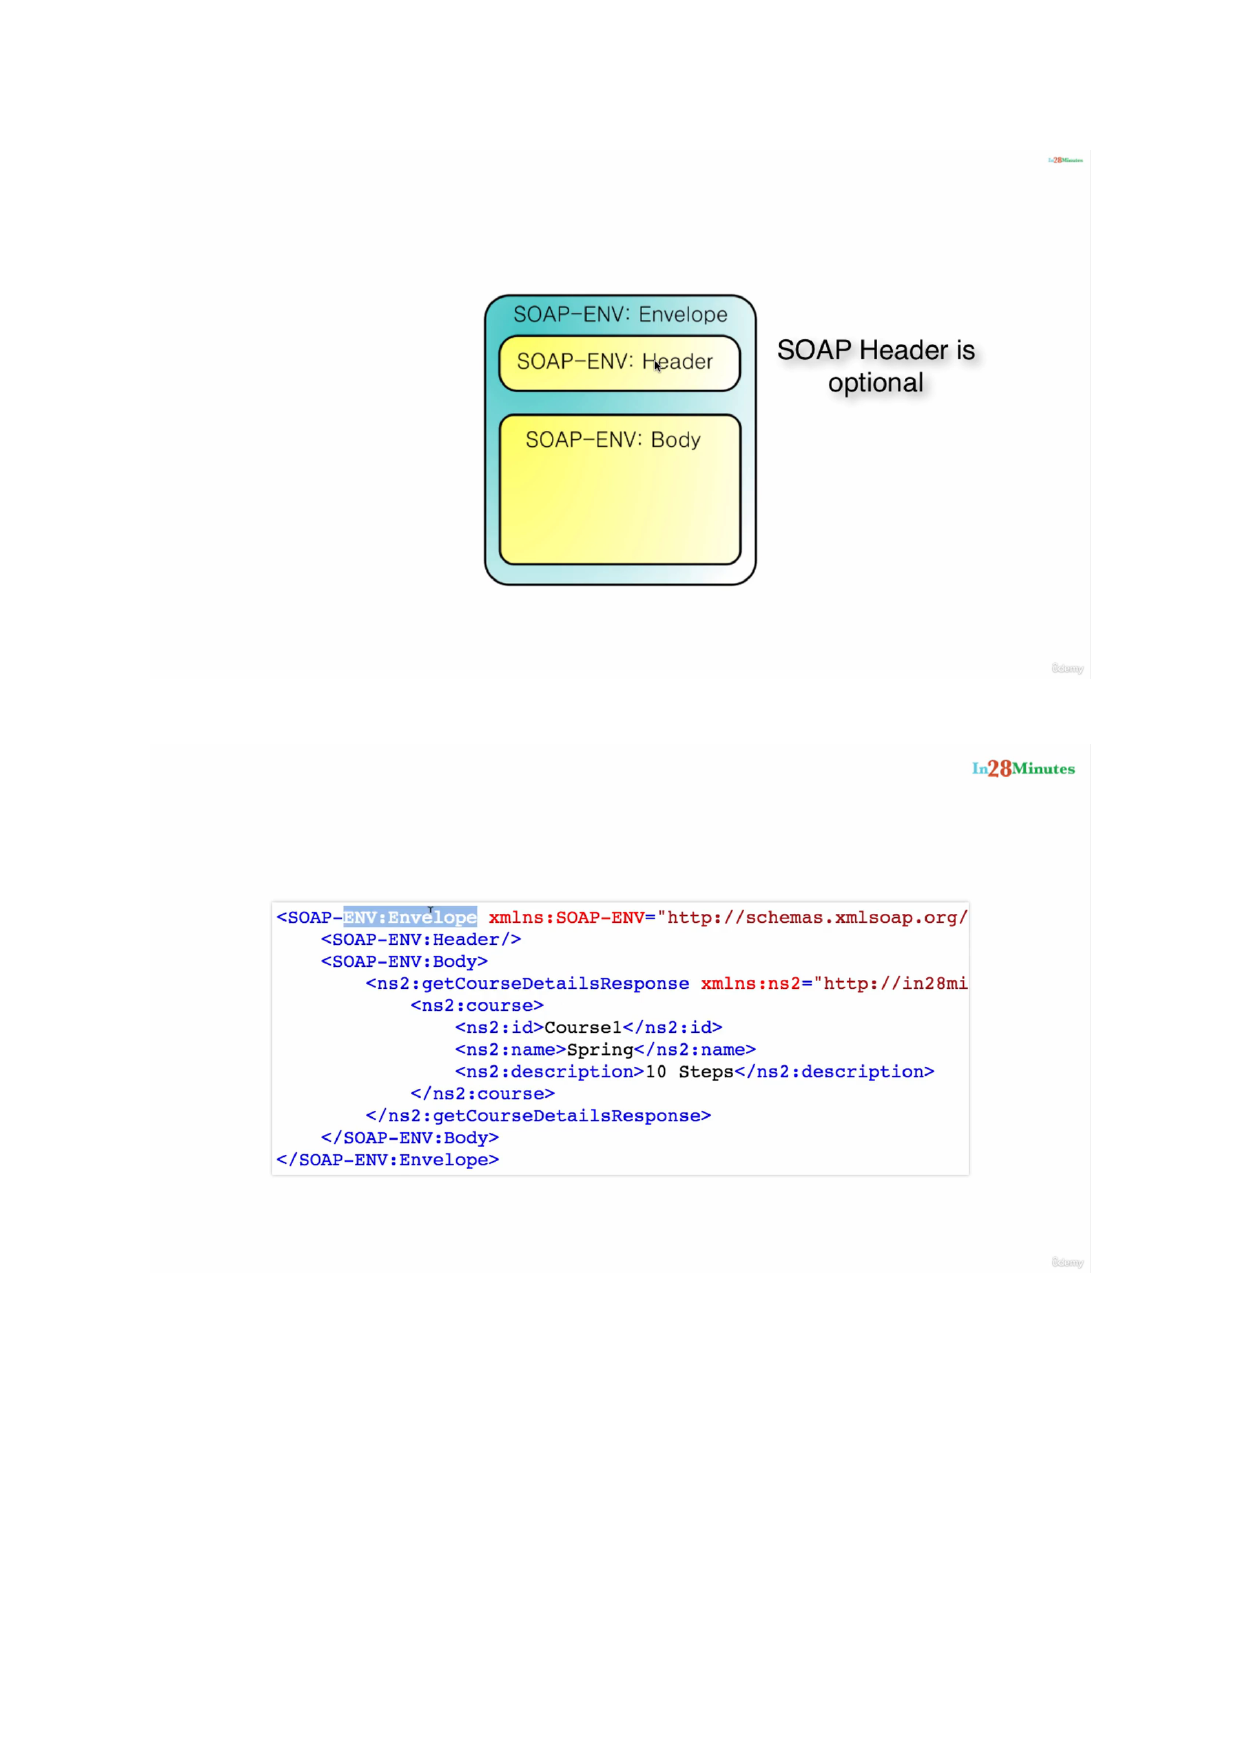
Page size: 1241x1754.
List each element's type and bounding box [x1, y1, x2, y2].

picture [150, 150, 1091, 679]
picture [150, 744, 1091, 1273]
